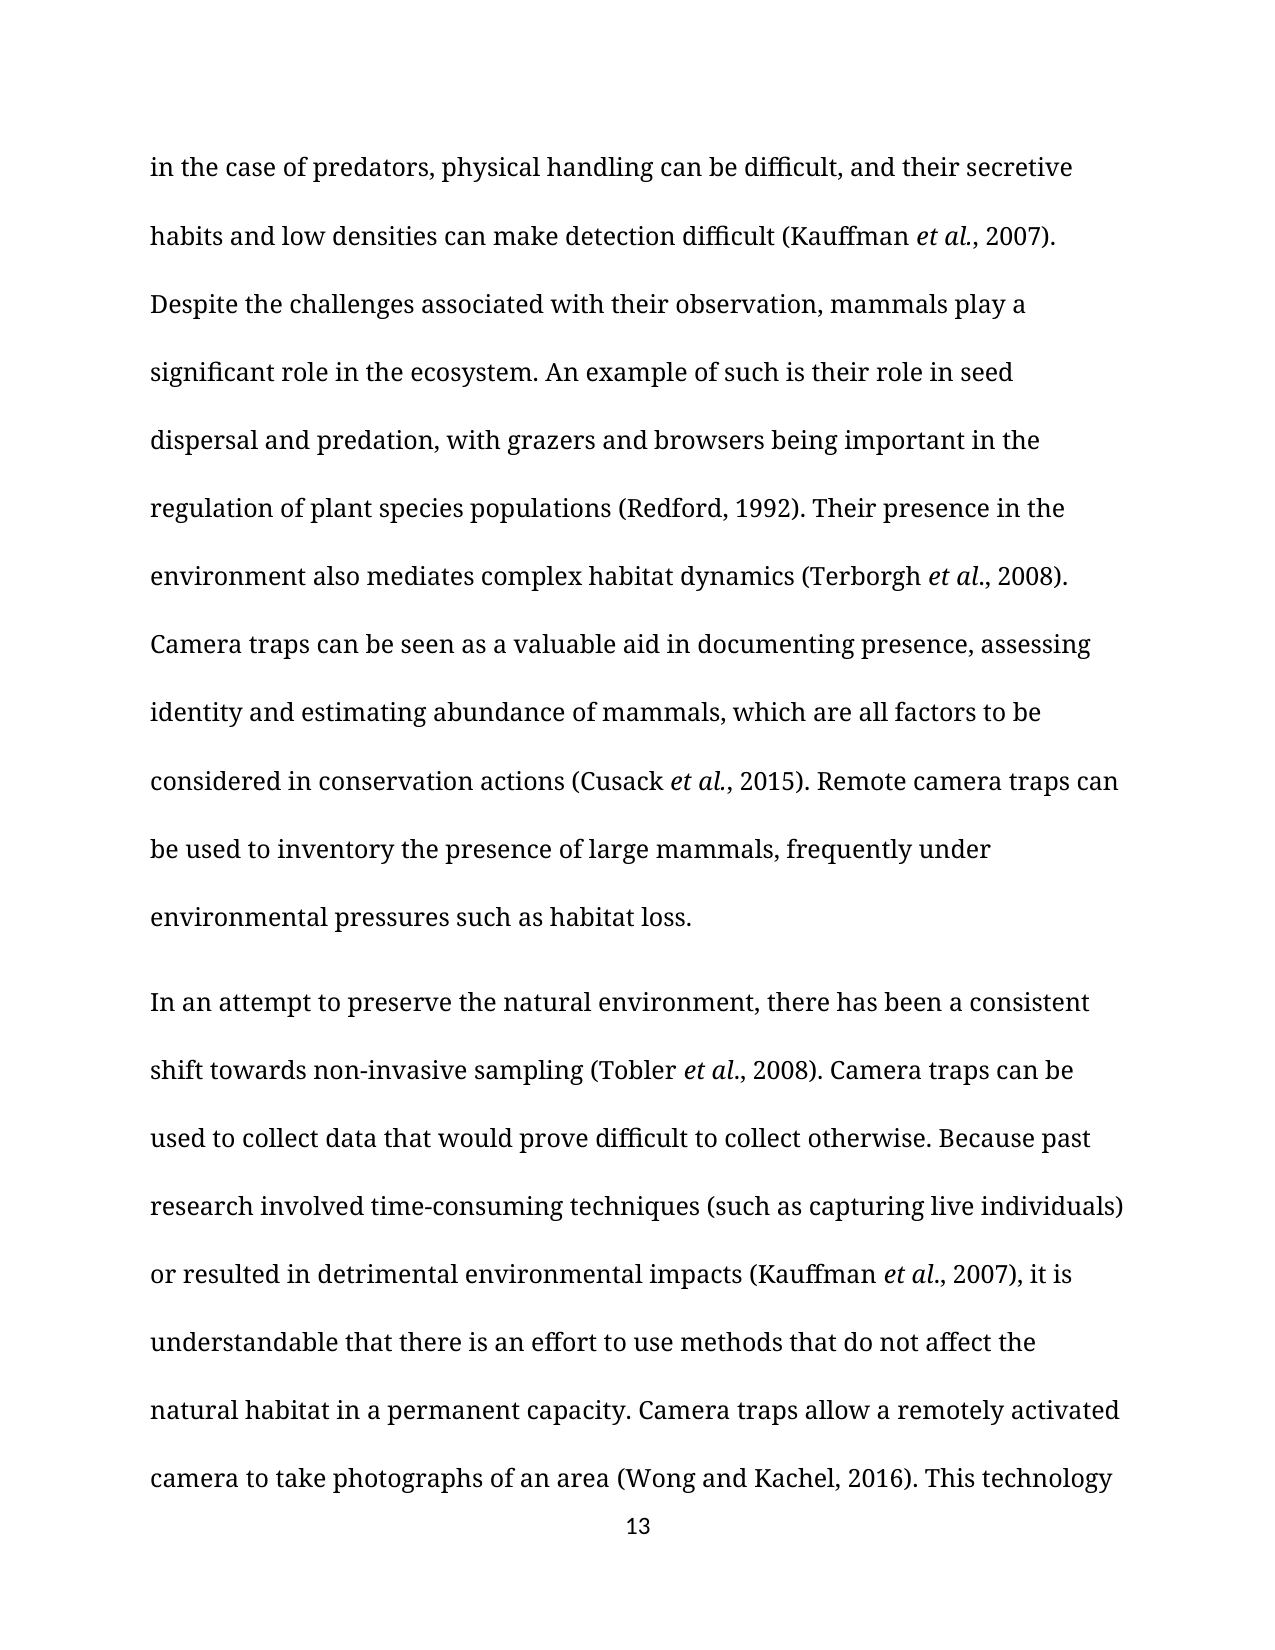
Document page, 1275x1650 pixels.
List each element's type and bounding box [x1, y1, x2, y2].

text [150, 984, 1125, 1495]
text [150, 150, 1125, 933]
